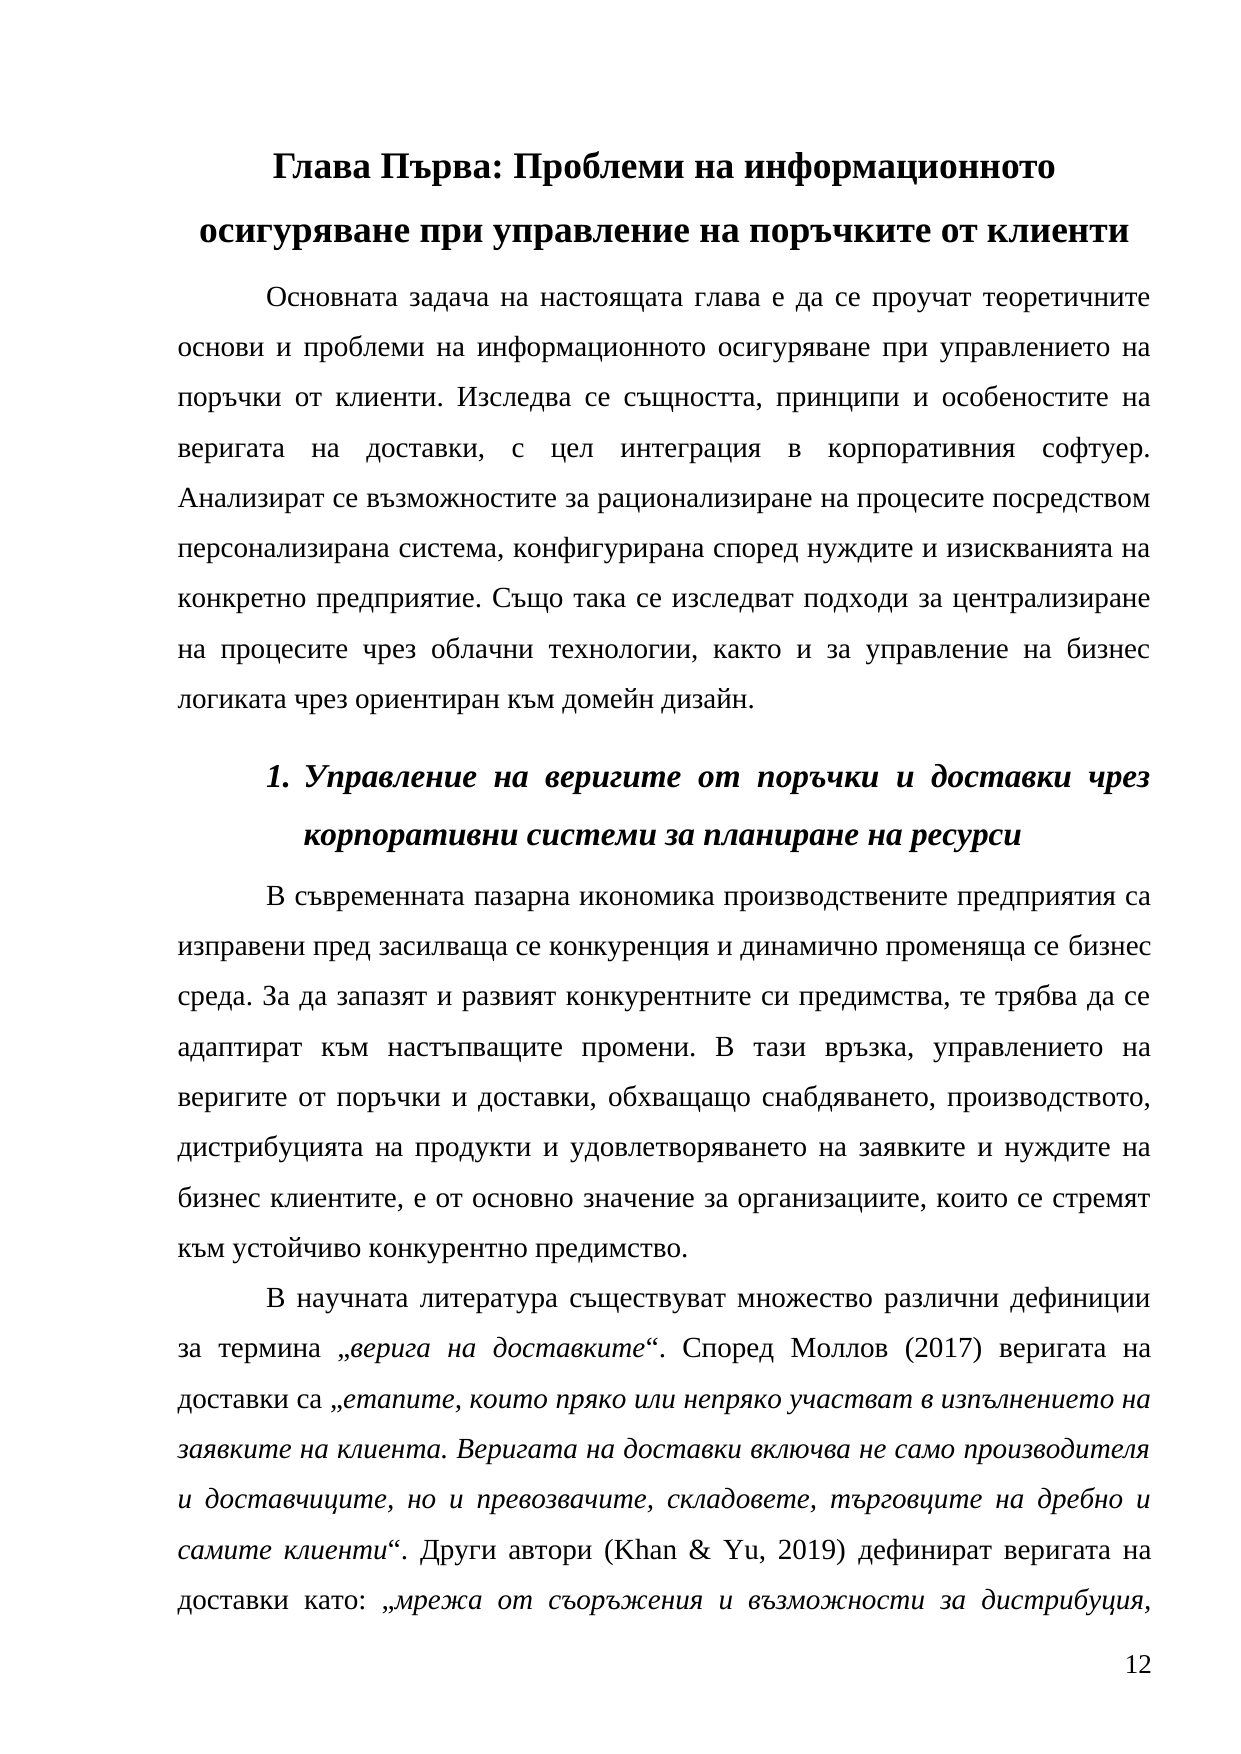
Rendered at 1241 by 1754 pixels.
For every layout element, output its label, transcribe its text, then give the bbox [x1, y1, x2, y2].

text Основната задача на настоящата глава е да се проучат теоретичните основи и проблеми на информационното осигуряване при управлението на поръчки от клиенти. Изследва се същността, принципи и особеностите на веригата на доставки, с цел интеграция в корпоративния софтуер. Анализират се възможностите за рационализиране на процесите посредством персонализирана система, конфигурирана според нуждите и изискванията на конкретно предприятие. Също така се изследват подходи за централизиране на процесите чрез облачни технологии, както и за управление на бизнес логиката чрез ориентиран към домейн дизайн. [177, 279, 1152, 715]
text В съвременната пазарна икономика производствените предприятия са изправени пред засилваща се конкуренция и динамично променяща се бизнес среда. За да запазят и развият конкурентните си предимства, те трябва да се адаптират към настъпващите промени. В тази връзка, управлението на веригите от поръчки и доставки, обхващащо снабдяването, производството, дистрибуцията на продукти и удовлетворяването на заявките и нуждите на бизнес клиентите, е от основно значение за организациите, които се стремят към устойчиво конкурентно предимство. [177, 878, 1152, 1263]
subtitle Глава Първа: Проблеми на информационното осигуряване при управление на поръчките от клиенти [177, 143, 1152, 251]
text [177, 1280, 1152, 1616]
subtitle Управление на веригите от поръчки и доставки чрез корпоративни системи за планиране на ресурси [266, 757, 1152, 852]
